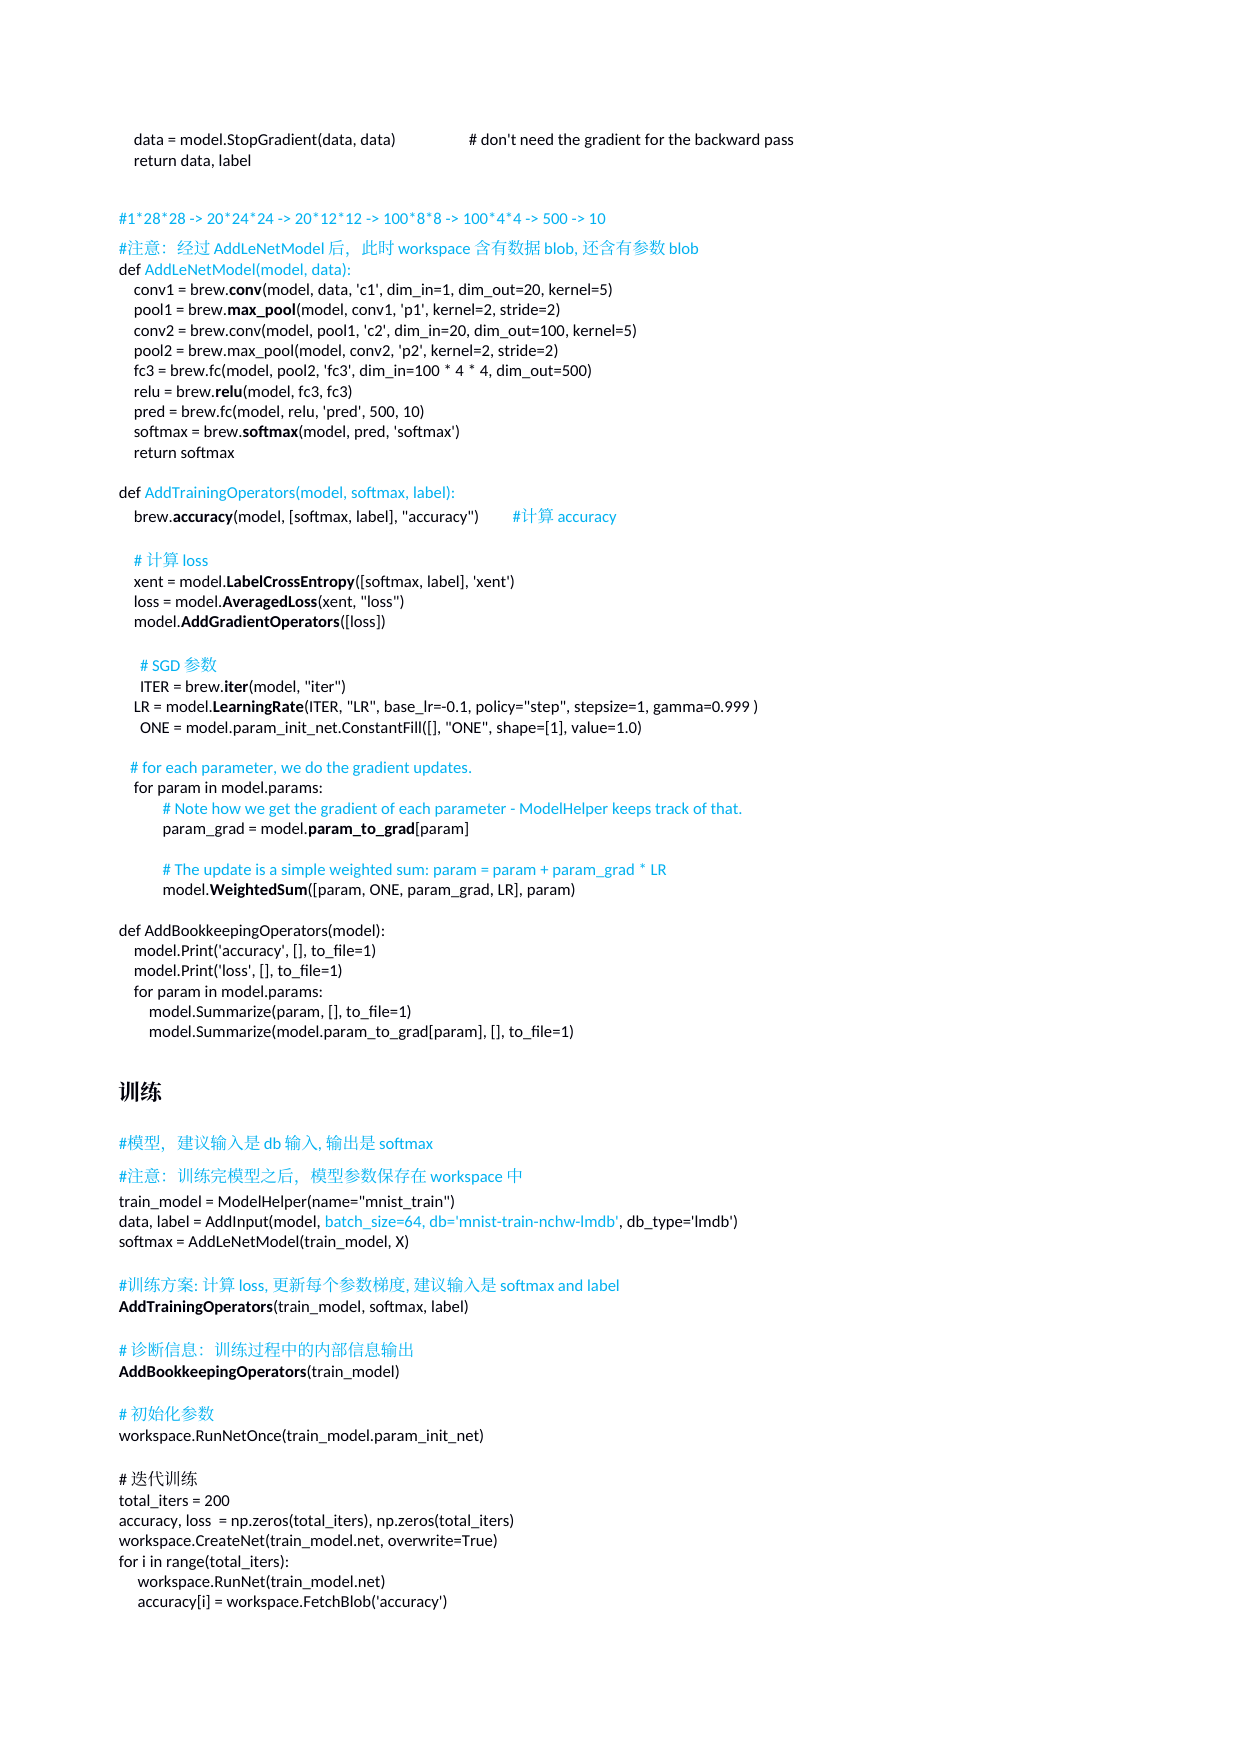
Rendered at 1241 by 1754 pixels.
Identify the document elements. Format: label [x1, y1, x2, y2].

picture [171, 1352, 179, 1357]
picture [379, 1277, 387, 1285]
picture [211, 1170, 223, 1174]
picture [178, 1277, 192, 1290]
picture [180, 243, 193, 254]
picture [157, 1342, 162, 1357]
picture [529, 241, 537, 254]
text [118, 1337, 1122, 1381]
picture [130, 1412, 138, 1421]
picture [144, 241, 159, 255]
picture [282, 1342, 295, 1357]
picture [302, 1141, 309, 1150]
picture [209, 1277, 218, 1292]
picture [216, 1135, 226, 1150]
picture [620, 245, 629, 255]
picture [261, 1176, 275, 1183]
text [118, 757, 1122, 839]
picture [600, 240, 611, 247]
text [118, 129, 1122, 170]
picture [290, 1135, 297, 1150]
picture [353, 1342, 363, 1346]
picture [169, 1342, 180, 1346]
picture [301, 1344, 306, 1356]
picture [399, 1173, 409, 1181]
picture [601, 249, 610, 255]
picture [148, 556, 153, 566]
picture [289, 1277, 297, 1284]
picture [328, 1177, 343, 1183]
picture [135, 1342, 144, 1349]
picture [318, 1342, 327, 1347]
picture [222, 1278, 233, 1288]
picture [218, 1176, 226, 1183]
picture [128, 1171, 143, 1183]
picture [186, 658, 199, 670]
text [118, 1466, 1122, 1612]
picture [649, 248, 657, 255]
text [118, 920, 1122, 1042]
picture [371, 240, 377, 255]
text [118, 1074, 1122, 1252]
picture [333, 248, 340, 255]
picture [204, 1281, 209, 1291]
picture [234, 1168, 243, 1183]
picture [210, 1135, 216, 1145]
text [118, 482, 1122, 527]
picture [317, 1168, 326, 1180]
picture [414, 1285, 428, 1292]
picture [300, 1282, 304, 1292]
picture [253, 1342, 263, 1355]
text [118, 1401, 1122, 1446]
picture [163, 552, 178, 567]
picture [273, 1278, 288, 1287]
picture [178, 1143, 192, 1150]
picture [284, 1135, 290, 1145]
picture [390, 1277, 404, 1292]
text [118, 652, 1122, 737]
picture [144, 1136, 149, 1144]
picture [128, 243, 143, 255]
picture [153, 552, 162, 567]
picture [477, 249, 488, 255]
picture [484, 1278, 491, 1284]
picture [134, 1135, 143, 1150]
picture [331, 1137, 339, 1150]
picture [362, 240, 369, 255]
picture [270, 1349, 280, 1357]
picture [583, 245, 597, 255]
picture [383, 1169, 393, 1177]
picture [538, 508, 553, 523]
picture [328, 1168, 338, 1177]
picture [244, 1178, 259, 1183]
picture [399, 1342, 412, 1357]
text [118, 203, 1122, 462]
picture [199, 240, 207, 253]
picture [131, 1346, 135, 1356]
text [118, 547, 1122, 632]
picture [386, 1344, 394, 1357]
picture [635, 245, 648, 253]
picture [155, 1414, 162, 1421]
picture [344, 1135, 357, 1150]
picture [161, 1277, 176, 1281]
picture [346, 1169, 359, 1181]
picture [435, 1280, 444, 1292]
picture [244, 1143, 259, 1150]
picture [144, 1169, 159, 1183]
picture [363, 1136, 370, 1142]
picture [309, 1281, 321, 1288]
picture [492, 243, 502, 255]
picture [368, 1342, 375, 1351]
picture [136, 1352, 145, 1357]
picture [331, 1343, 344, 1357]
picture [274, 1288, 284, 1292]
picture [198, 1138, 207, 1150]
picture [244, 1169, 249, 1177]
picture [635, 251, 646, 255]
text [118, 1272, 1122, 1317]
picture [178, 1135, 192, 1148]
picture [452, 1279, 460, 1292]
picture [171, 660, 178, 669]
picture [282, 1176, 289, 1183]
picture [341, 1278, 354, 1290]
picture [248, 1347, 262, 1357]
picture [144, 1145, 159, 1150]
picture [183, 1407, 196, 1419]
picture [169, 1406, 180, 1421]
picture [247, 1136, 256, 1142]
picture [184, 1342, 194, 1357]
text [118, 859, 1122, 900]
